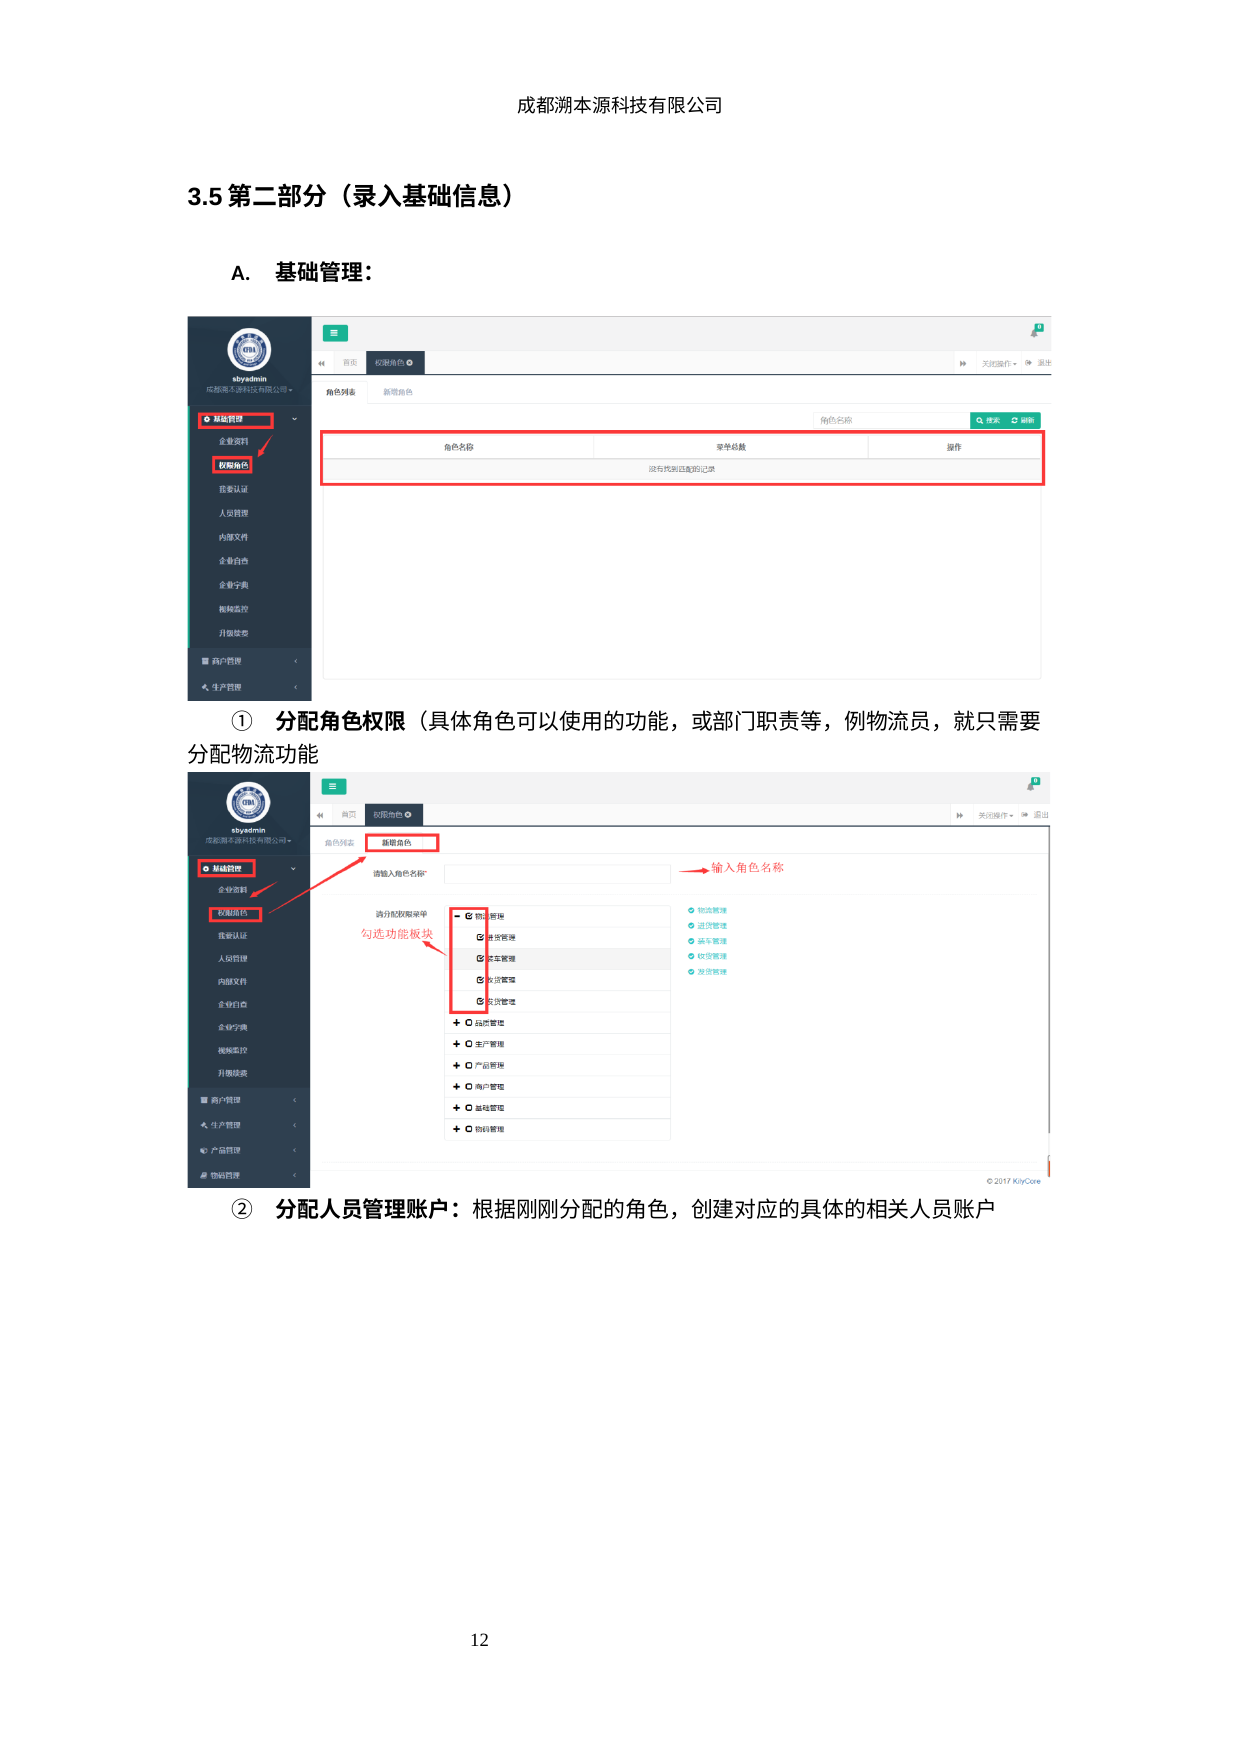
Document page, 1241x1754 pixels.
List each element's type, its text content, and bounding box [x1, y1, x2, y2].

picture [187, 772, 1050, 1188]
subtitle 基础管理： [231, 254, 1053, 287]
picture [187, 316, 1052, 701]
list 分配人员管理账户：根据刚刚分配的角色，创建对应的具体的相关人员账户 [187, 1191, 1053, 1224]
